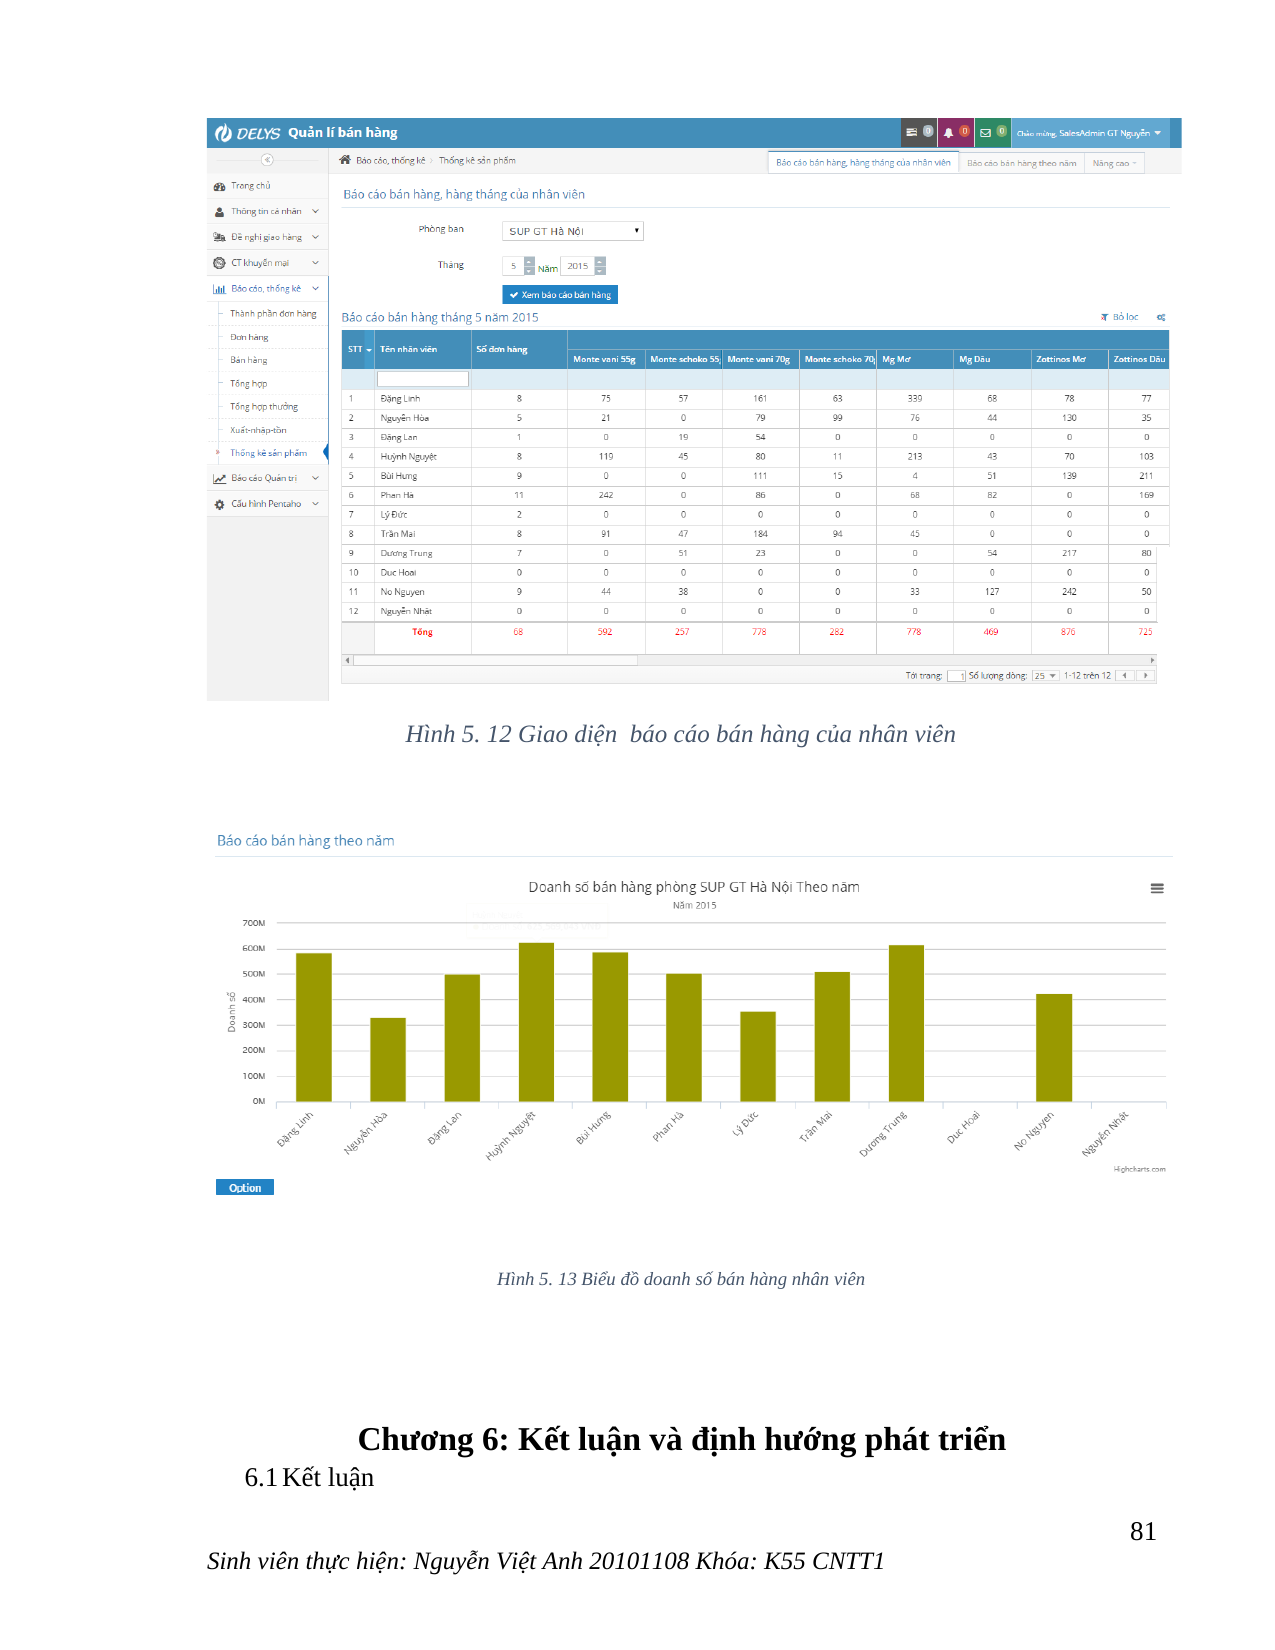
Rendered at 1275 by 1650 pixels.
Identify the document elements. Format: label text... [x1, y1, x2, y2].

text Hình 5. 12 Giao diện báo cáo bán hàng của nhân viên [207, 719, 1157, 748]
picture [206, 118, 1182, 701]
list Kết luận [244, 1461, 1157, 1492]
text Hình 5. 13 Biểu đồ doanh số bán hàng nhân viên [207, 1268, 1157, 1290]
picture [206, 819, 1182, 1250]
subtitle Chương 6: Kết luận và định hướng phát triển [207, 1419, 1157, 1458]
